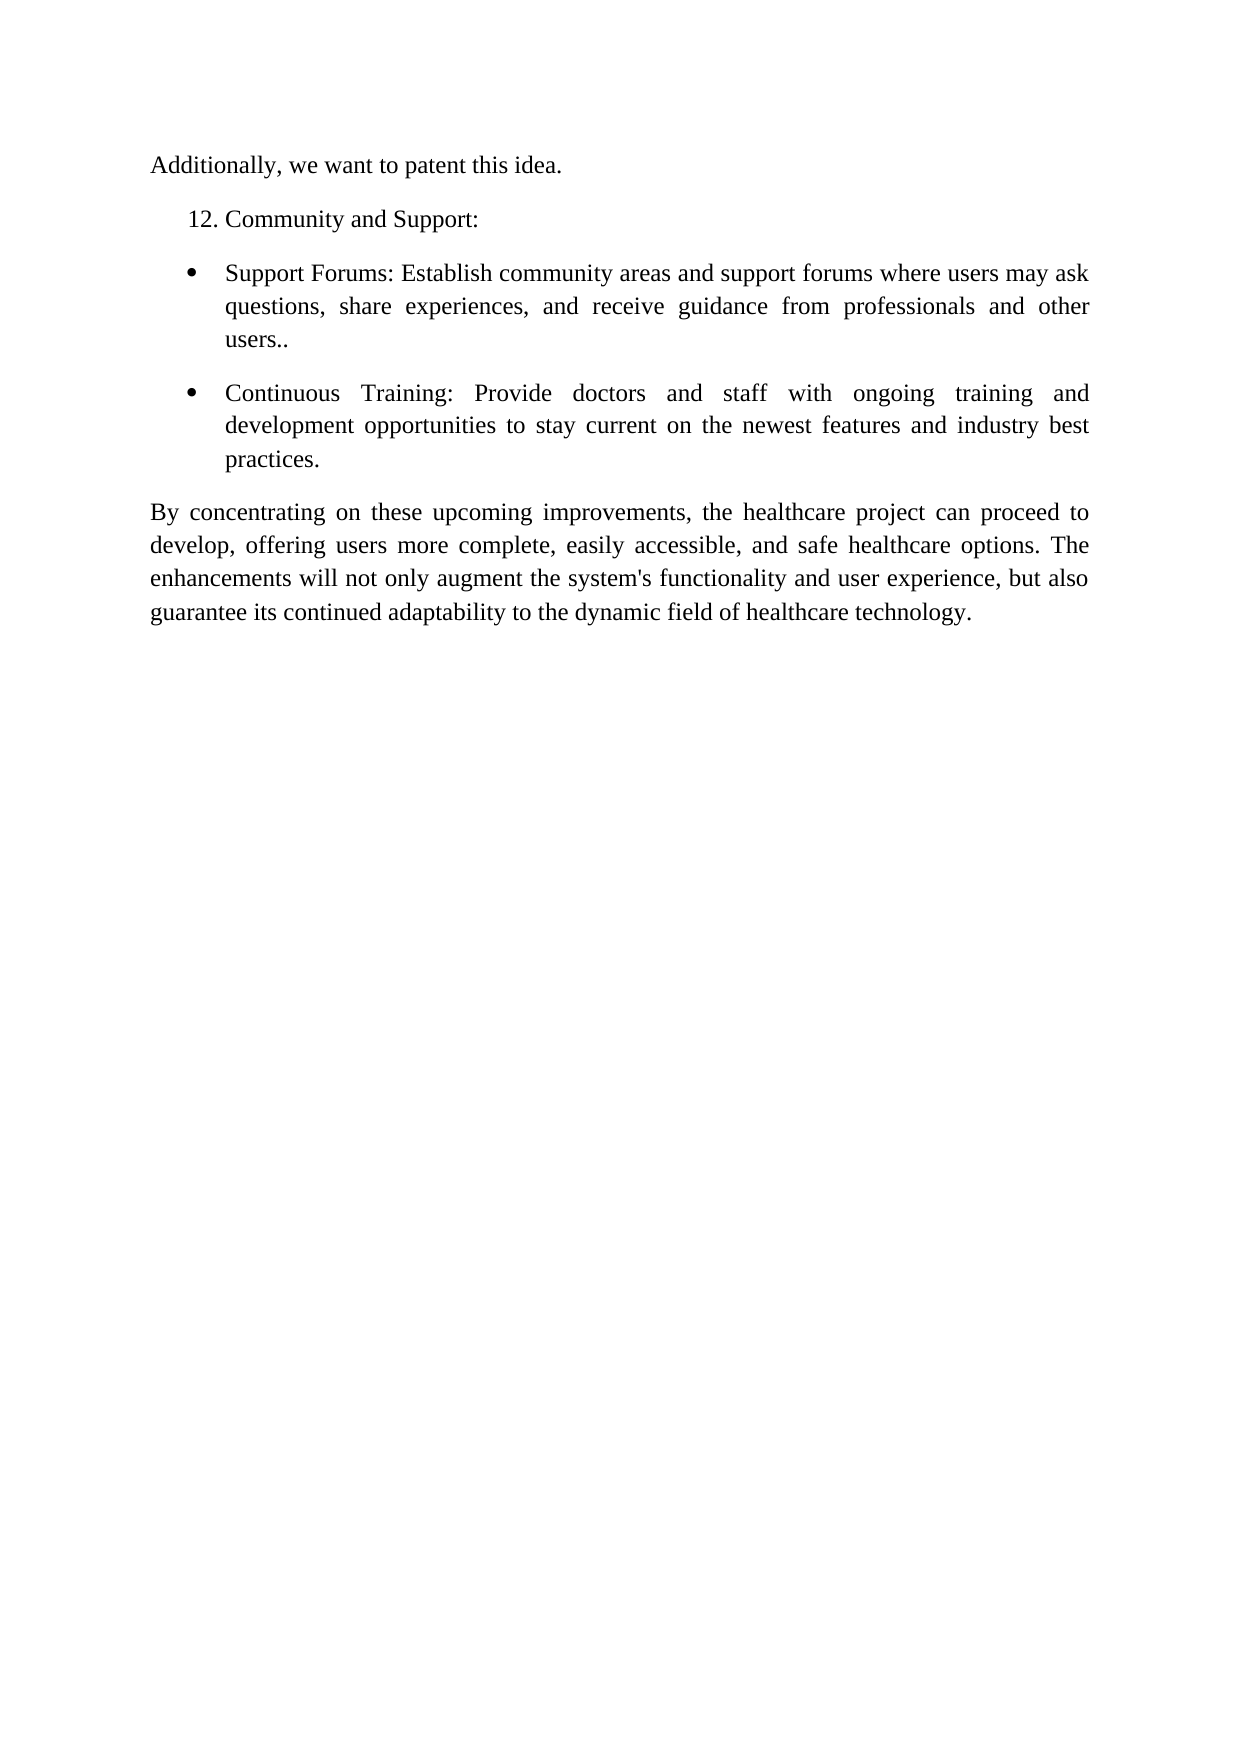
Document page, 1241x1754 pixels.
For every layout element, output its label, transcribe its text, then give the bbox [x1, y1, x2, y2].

list Community and Support: [187, 204, 1090, 233]
list Support Forums: Establish community areas and support forums where users may ask questions, share experiences, and receive guidance from professionals and other users.. [187, 258, 1090, 352]
text Additionally, we want to patent this idea. [150, 150, 1090, 179]
text By concentrating on these upcoming improvements, the healthcare project can proceed to develop, offering users more complete, easily accessible, and safe healthcare options. The enhancements will not only augment the system's functionality and user experience, but also guarantee its continued adaptability to the dynamic field of healthcare technology. [150, 497, 1090, 625]
list Continuous Training: Provide doctors and staff with ongoing training and development opportunities to stay current on the newest features and industry best practices. [187, 378, 1090, 472]
